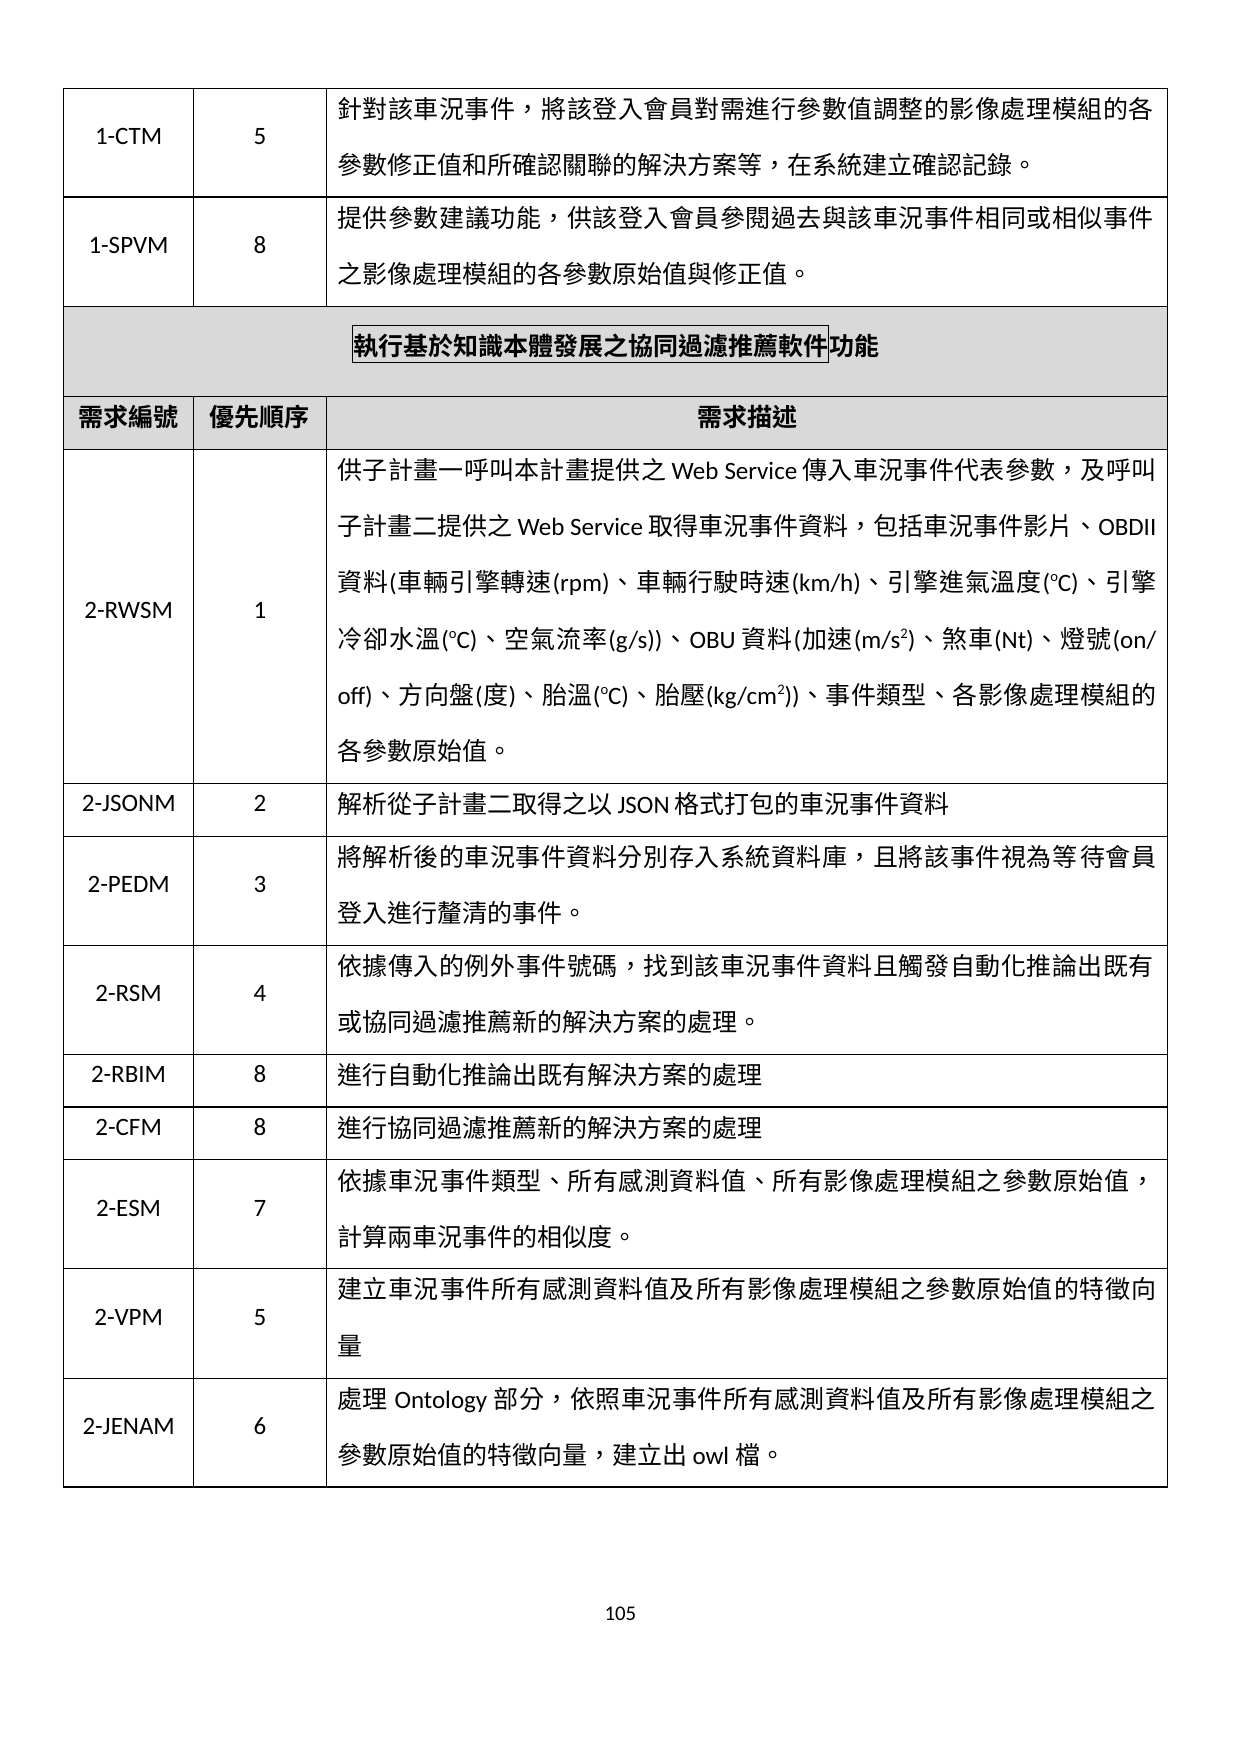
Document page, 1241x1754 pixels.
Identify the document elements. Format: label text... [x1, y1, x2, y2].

table_cell 1-SPVM [64, 198, 193, 306]
table_cell 3 [194, 837, 326, 944]
table_cell 2-RBIM [64, 1055, 193, 1106]
table_cell 4 [194, 946, 326, 1054]
table_cell 2-PEDM [64, 837, 193, 944]
table_cell 供子計畫一呼叫本計畫提供之Web Service傳入車況事件代表參數，及呼叫子計畫二提供之Web Service取得車況事件資料，包括車況事件影片、OBDII資料(車輛引擎轉速(rpm)、車輛行駛時速(km/h)、引擎進氣溫度(oC)、引擎冷卻水溫(oC)、空氣流率(g/s))、OBU資料(加速(m/s2)、煞車(Nt)、燈號(on/off)、方向盤(度)、胎溫(oC)、胎壓(kg/cm2))、事件類型、各影像處理模組的各參數原始值。 [327, 450, 1167, 783]
table_cell 2-ESM [64, 1160, 193, 1268]
table_cell 8 [194, 198, 326, 306]
table_cell 2-RWSM [64, 450, 193, 783]
table_cell 執行基於知識本體發展之協同過濾推薦軟件功能 [64, 307, 1167, 396]
table_cell 解析從子計畫二取得之以JSON格式打包的車況事件資料 [327, 784, 1167, 836]
table_cell 依據車況事件類型、所有感測資料值、所有影像處理模組之參數原始值，計算兩車況事件的相似度。 [327, 1160, 1167, 1268]
table_cell 將解析後的車況事件資料分別存入系統資料庫，且將該事件視為等待會員登入進行釐清的事件。 [327, 837, 1167, 944]
table_cell 2 [194, 784, 326, 836]
table_cell 1-CTM [64, 89, 193, 196]
table_cell 6 [194, 1379, 326, 1486]
table_cell 1 [194, 450, 326, 783]
table_cell 依據傳入的例外事件號碼，找到該車況事件資料且觸發自動化推論出既有或協同過濾推薦新的解決方案的處理。 [327, 946, 1167, 1054]
table_cell 優先順序 [194, 397, 326, 449]
table_cell 針對該車況事件，將該登入會員對需進行參數值調整的影像處理模組的各參數修正值和所確認關聯的解決方案等，在系統建立確認記錄。 [327, 89, 1167, 196]
table_cell 8 [194, 1055, 326, 1106]
table_cell 需求描述 [327, 397, 1167, 449]
table_cell 5 [194, 89, 326, 196]
table_cell 2-JSONM [64, 784, 193, 836]
table_cell 5 [194, 1269, 326, 1377]
table_cell 2-RSM [64, 946, 193, 1054]
table_cell 8 [194, 1108, 326, 1159]
table_cell 2-CFM [64, 1108, 193, 1159]
table_cell 2-VPM [64, 1269, 193, 1377]
table_cell 2-JENAM [64, 1379, 193, 1486]
table_cell 提供參數建議功能，供該登入會員參閱過去與該車況事件相同或相似事件之影像處理模組的各參數原始值與修正值。 [327, 198, 1167, 306]
table_cell 進行協同過濾推薦新的解決方案的處理 [327, 1108, 1167, 1159]
table_cell 7 [194, 1160, 326, 1268]
table_cell 進行自動化推論出既有解決方案的處理 [327, 1055, 1167, 1106]
table_cell 處理 Ontology 部分，依照車況事件所有感測資料值及所有影像處理模組之參數原始值的特徵向量，建立出owl 檔。 [327, 1379, 1167, 1486]
table_cell 建立車況事件所有感測資料值及所有影像處理模組之參數原始值的特徵向量 [327, 1269, 1167, 1377]
table_cell 需求編號 [64, 397, 193, 449]
